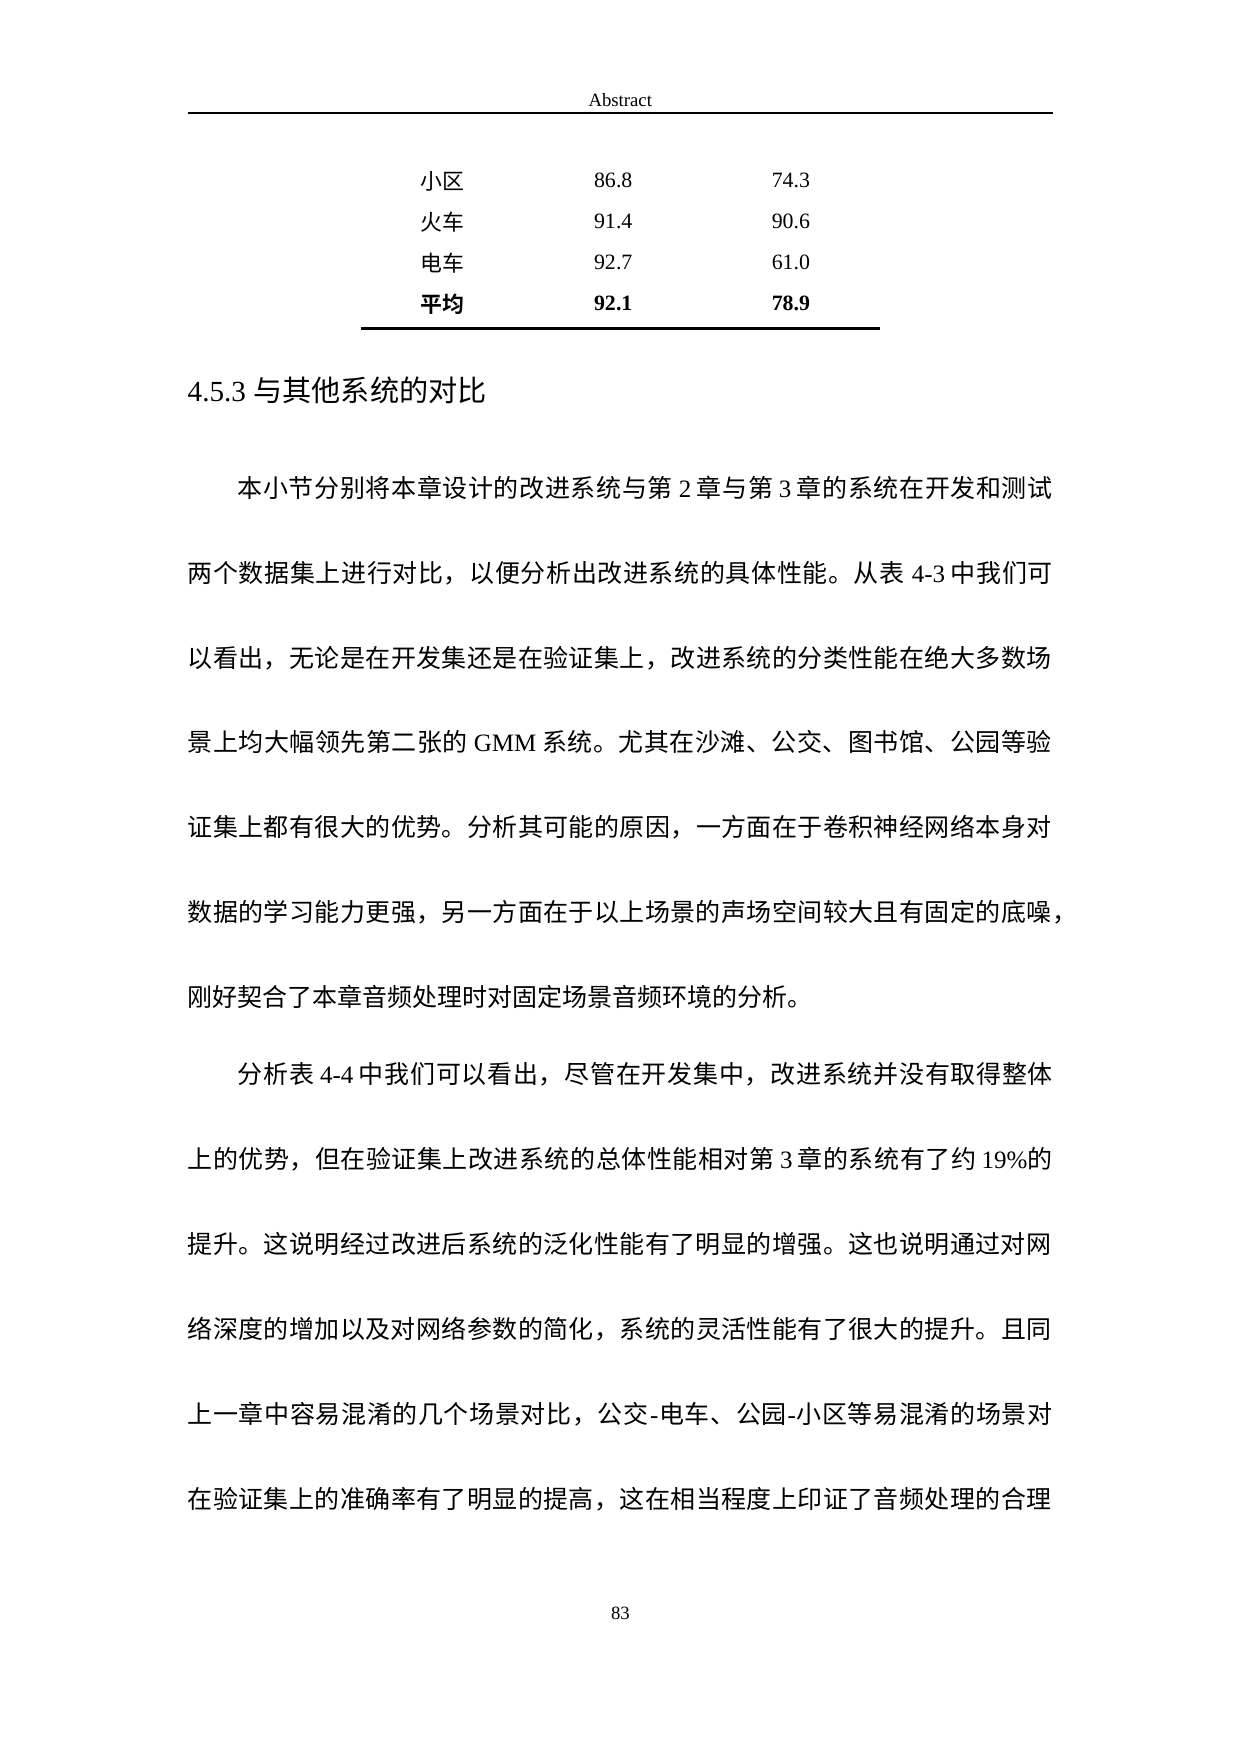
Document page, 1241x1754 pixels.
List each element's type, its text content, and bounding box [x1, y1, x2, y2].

table_cell 61.0 [702, 245, 880, 286]
table_cell 火车 [361, 204, 524, 245]
table_cell 78.9 [702, 286, 880, 327]
table_cell 91.4 [524, 204, 702, 245]
table_cell 92.7 [524, 245, 702, 286]
table_cell 平均 [361, 286, 524, 327]
table_cell 86.8 [524, 163, 702, 204]
subtitle 4.5.3 与其他系统的对比 [187, 355, 1053, 423]
table_cell 电车 [361, 245, 524, 286]
table_cell 90.6 [702, 204, 880, 245]
text 本小节分别将本章设计的改进系统与第2章与第3章的系统在开发和测试两个数据集上进行对比，以便分析出改进系统的具体性能。从表4-3中我们可以看出，无论是在开发集还是在验证集上，改进系统的分类性能在绝大多数场景上均大幅领先第二张的GMM系统。尤其在沙滩、公交、图书馆、公园等验证集上都有很大的优势。分析其可能的原因，一方面在于卷积神经网络本身对数据的学习能力更强，另一方面在于以上场景的声场空间较大且有固定的底噪，刚好契合了本章音频处理时对固定场景音频环境的分析。 [187, 452, 1053, 1030]
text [187, 1039, 1053, 1531]
table_cell 74.3 [702, 163, 880, 204]
table_cell 92.1 [524, 286, 702, 327]
table_cell 小区 [361, 163, 524, 204]
